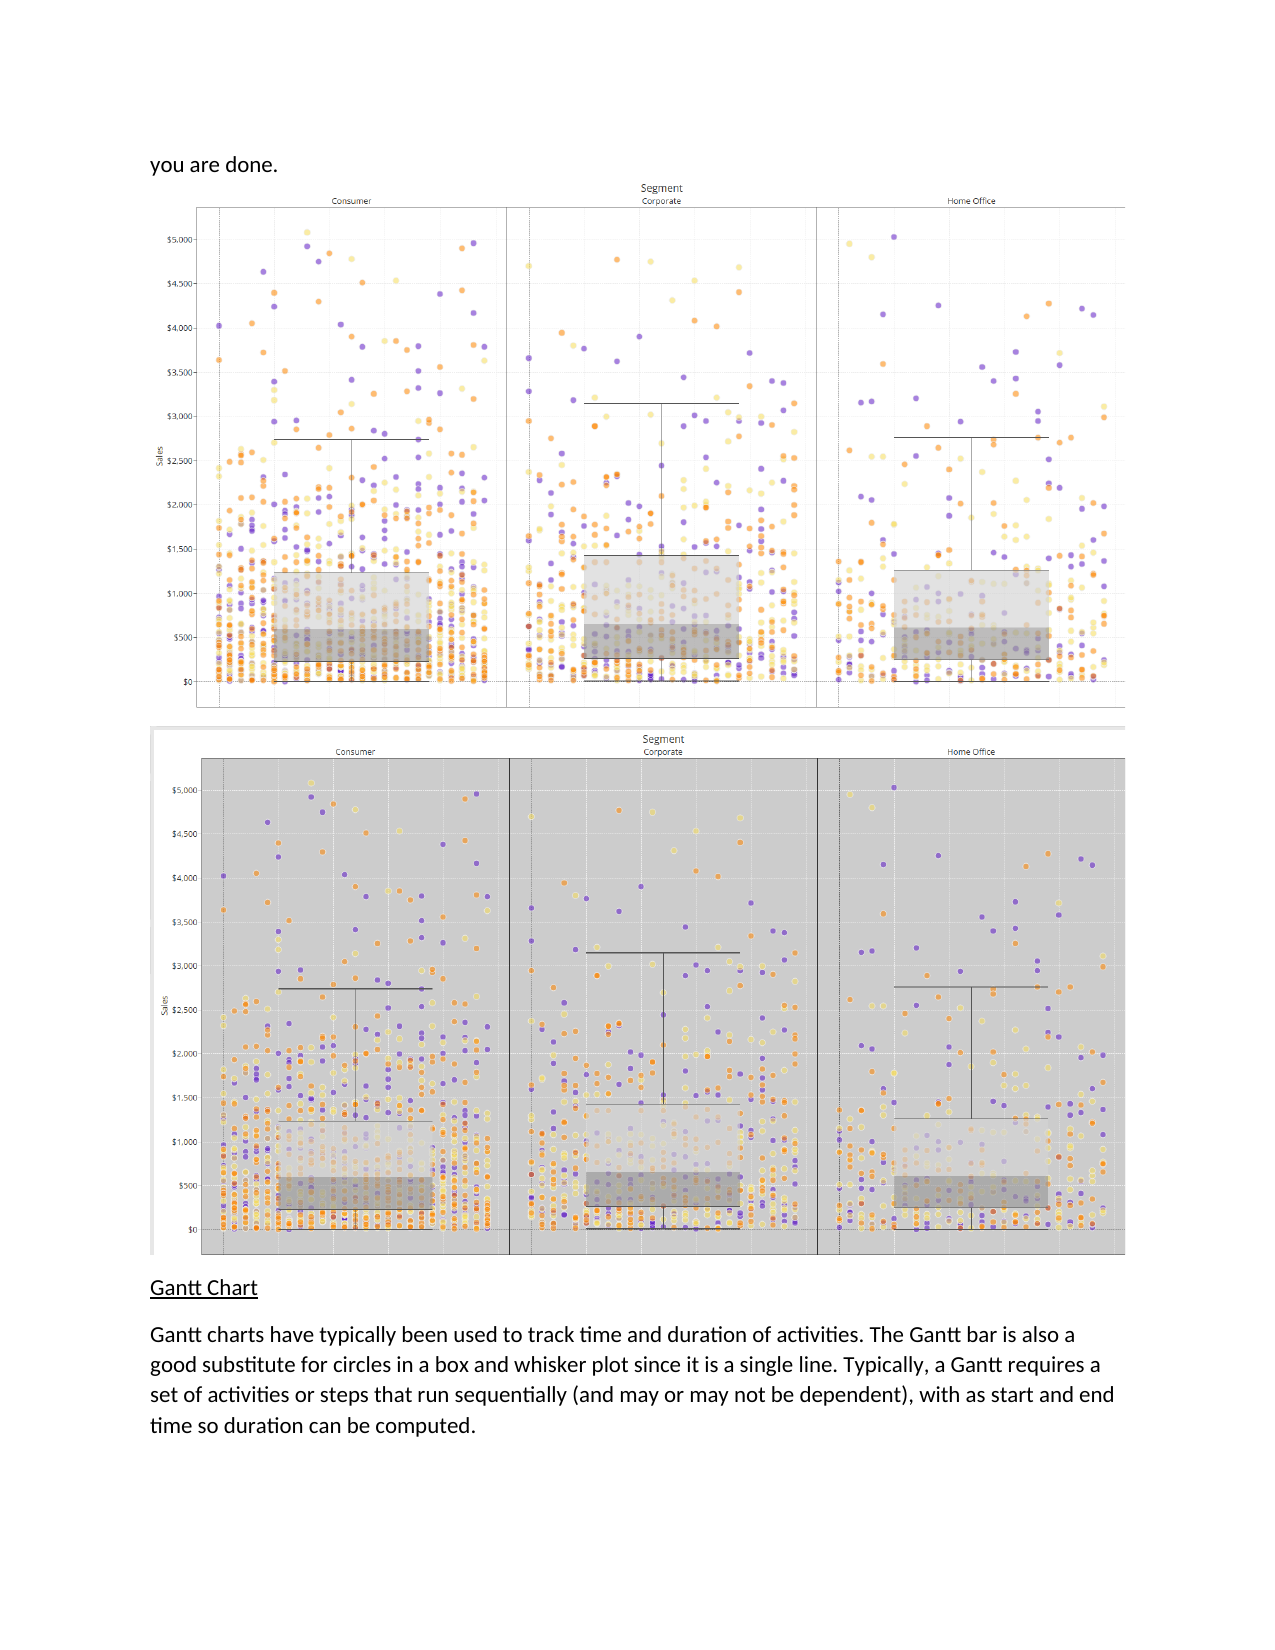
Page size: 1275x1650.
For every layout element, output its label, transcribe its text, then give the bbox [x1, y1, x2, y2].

text Gantt Chart [150, 1273, 1125, 1301]
text Gantt charts have typically been used to track time and duration of activities. The Gantt bar is also a good substitute for circles in a box and whisker plot since it is a single line. Typically, a Gantt requires a set of activities or steps that run sequentially (and may or may not be dependent), with as start and end time so duration can be computed. [150, 1320, 1125, 1439]
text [150, 150, 1125, 180]
picture [150, 180, 1125, 708]
picture [150, 726, 1125, 1255]
